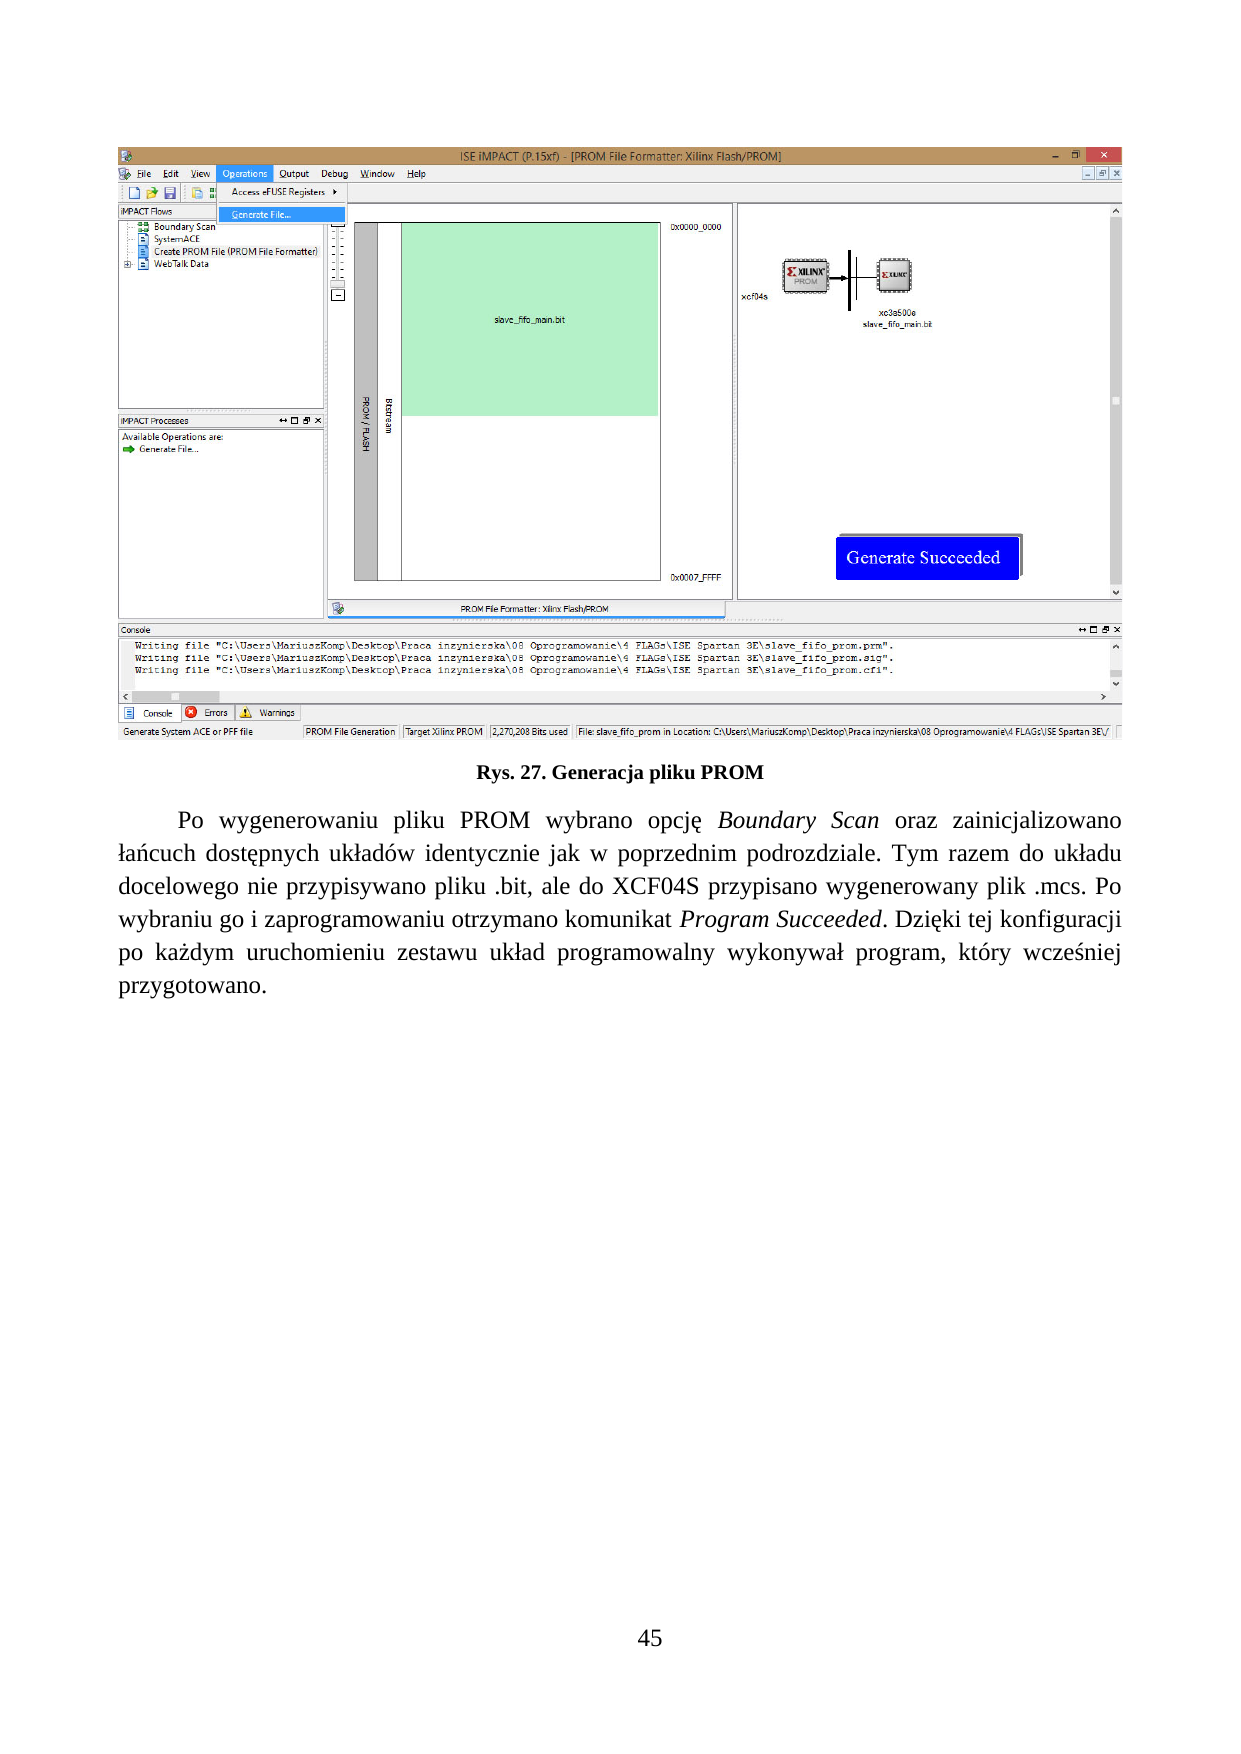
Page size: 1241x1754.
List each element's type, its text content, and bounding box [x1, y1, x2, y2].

picture [118, 147, 1123, 740]
text Po wygenerowaniu pliku PROM wybrano opcję Boundary Scan oraz zainicjalizowano łańcuch dostępnych układów identycznie jak w poprzednim podrozdziale. Tym razem do układu docelowego nie przypisywano pliku .bit, ale do XCF04S przypisano wygenerowany plik .mcs. Po wybraniu go i zaprogramowaniu otrzymano komunikat Program Succeeded. Dzięki tej konfiguracji po każdym uruchomieniu zestawu układ programowalny wykonywał program, który wcześniej przygotowano. [118, 805, 1122, 999]
